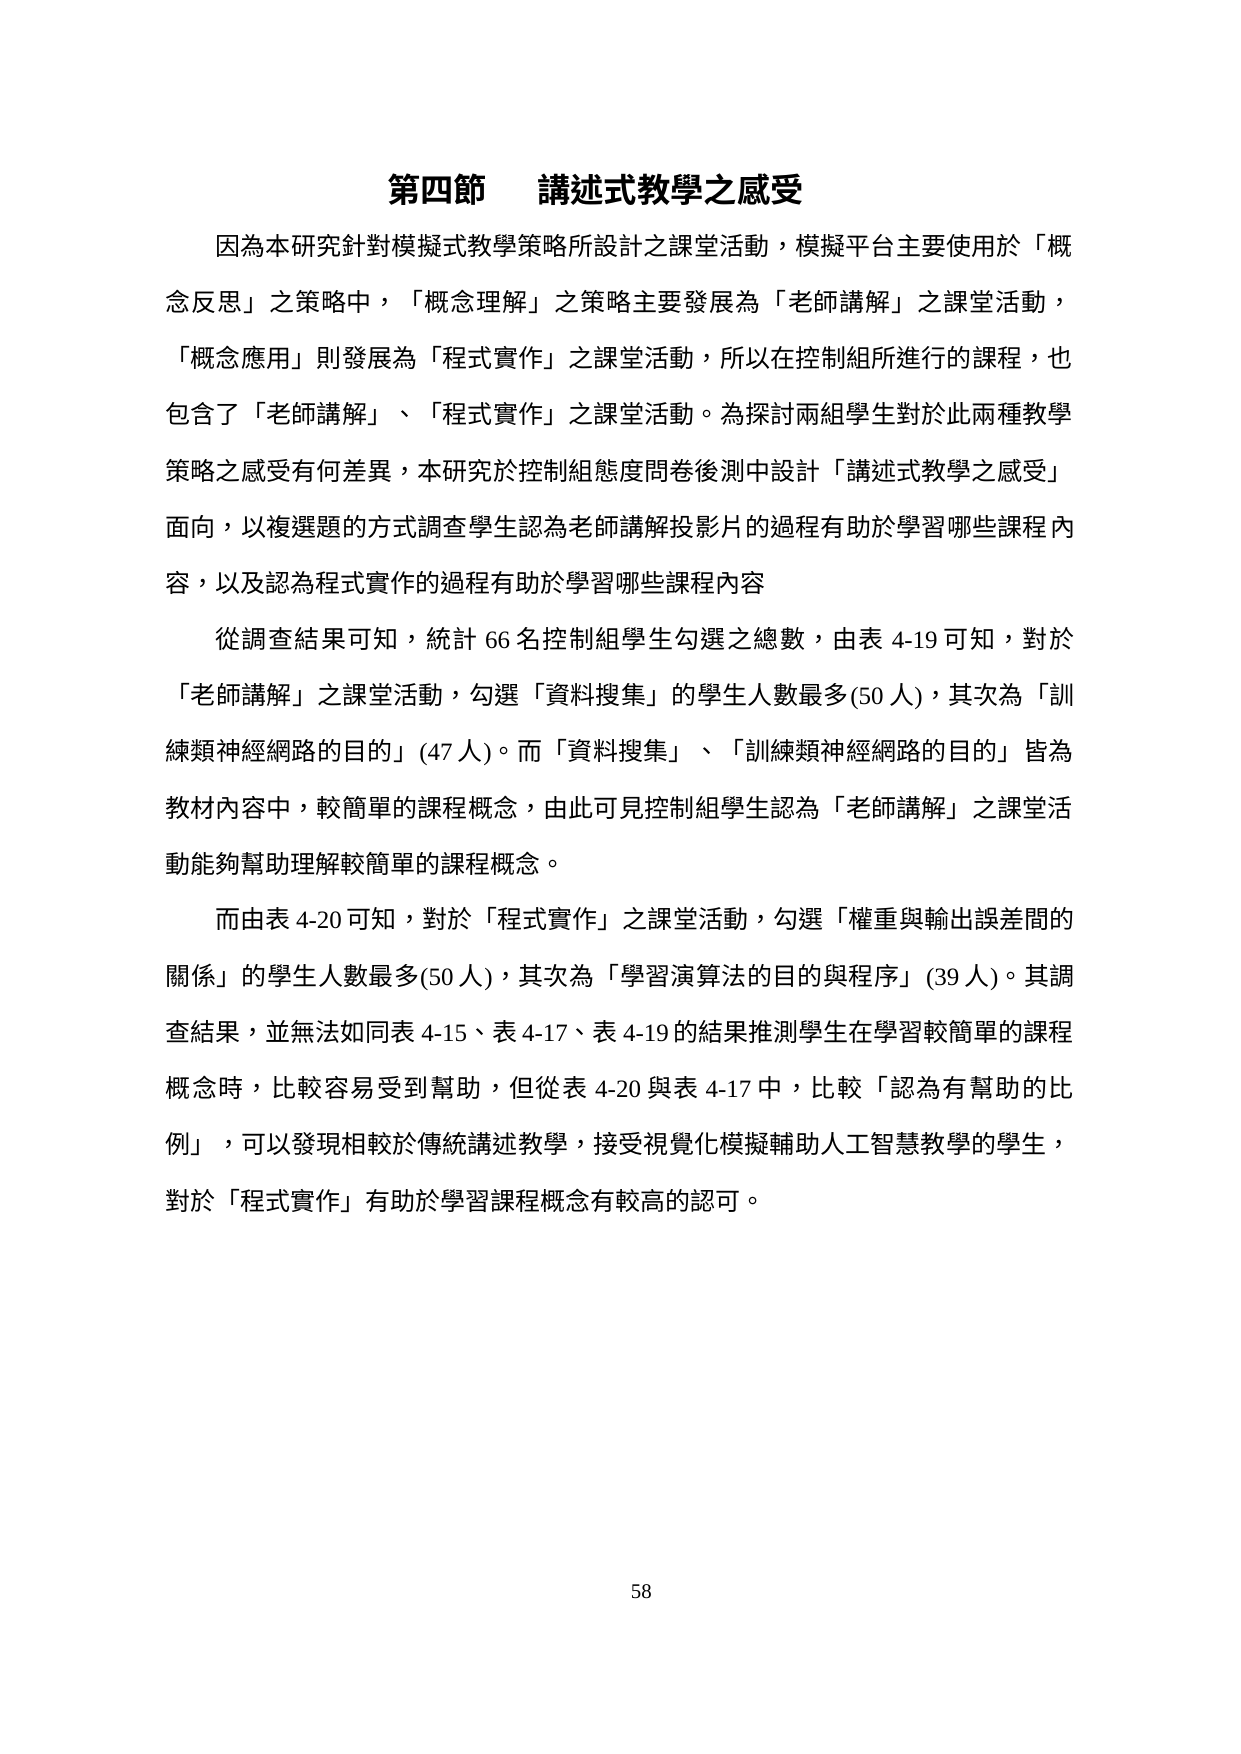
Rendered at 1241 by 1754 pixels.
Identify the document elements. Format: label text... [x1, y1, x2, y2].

text 講述式教學之感受 [165, 151, 1075, 226]
text 從調查結果可知，統計66名控制組學生勾選之總數，由表4-19可知，對於「老師講解」之課堂活動，勾選「資料搜集」的學生人數最多(50人)，其次為「訓練類神經網路的目的」(47人)。而「資料搜集」、「訓練類神經網路的目的」皆為教材內容中，較簡單的課程概念，由此可見控制組學生認為「老師講解」之課堂活動能夠幫助理解較簡單的課程概念。 [165, 619, 1075, 881]
text 而由表4-20可知，對於「程式實作」之課堂活動，勾選「權重與輸出誤差間的關係」的學生人數最多(50人)，其次為「學習演算法的目的與程序」(39人)。其調查結果，並無法如同表4-15、表4-17、表4-19的結果推測學生在學習較簡單的課程概念時，比較容易受到幫助，但從表4-20與表4-17中，比較「認為有幫助的比例」，可以發現相較於傳統講述教學，接受視覺化模擬輔助人工智慧教學的學生，對於「程式實作」有助於學習課程概念有較高的認可。 [165, 899, 1075, 1218]
text 因為本研究針對模擬式教學策略所設計之課堂活動，模擬平台主要使用於「概念反思」之策略中，「概念理解」之策略主要發展為「老師講解」之課堂活動，「概念應用」則發展為「程式實作」之課堂活動，所以在控制組所進行的課程，也包含了「老師講解」、「程式實作」之課堂活動。為探討兩組學生對於此兩種教學策略之感受有何差異，本研究於控制組態度問卷後測中設計「講述式教學之感受」面向，以複選題的方式調查學生認為老師講解投影片的過程有助於學習哪些課程內容，以及認為程式實作的過程有助於學習哪些課程內容 [165, 226, 1075, 601]
